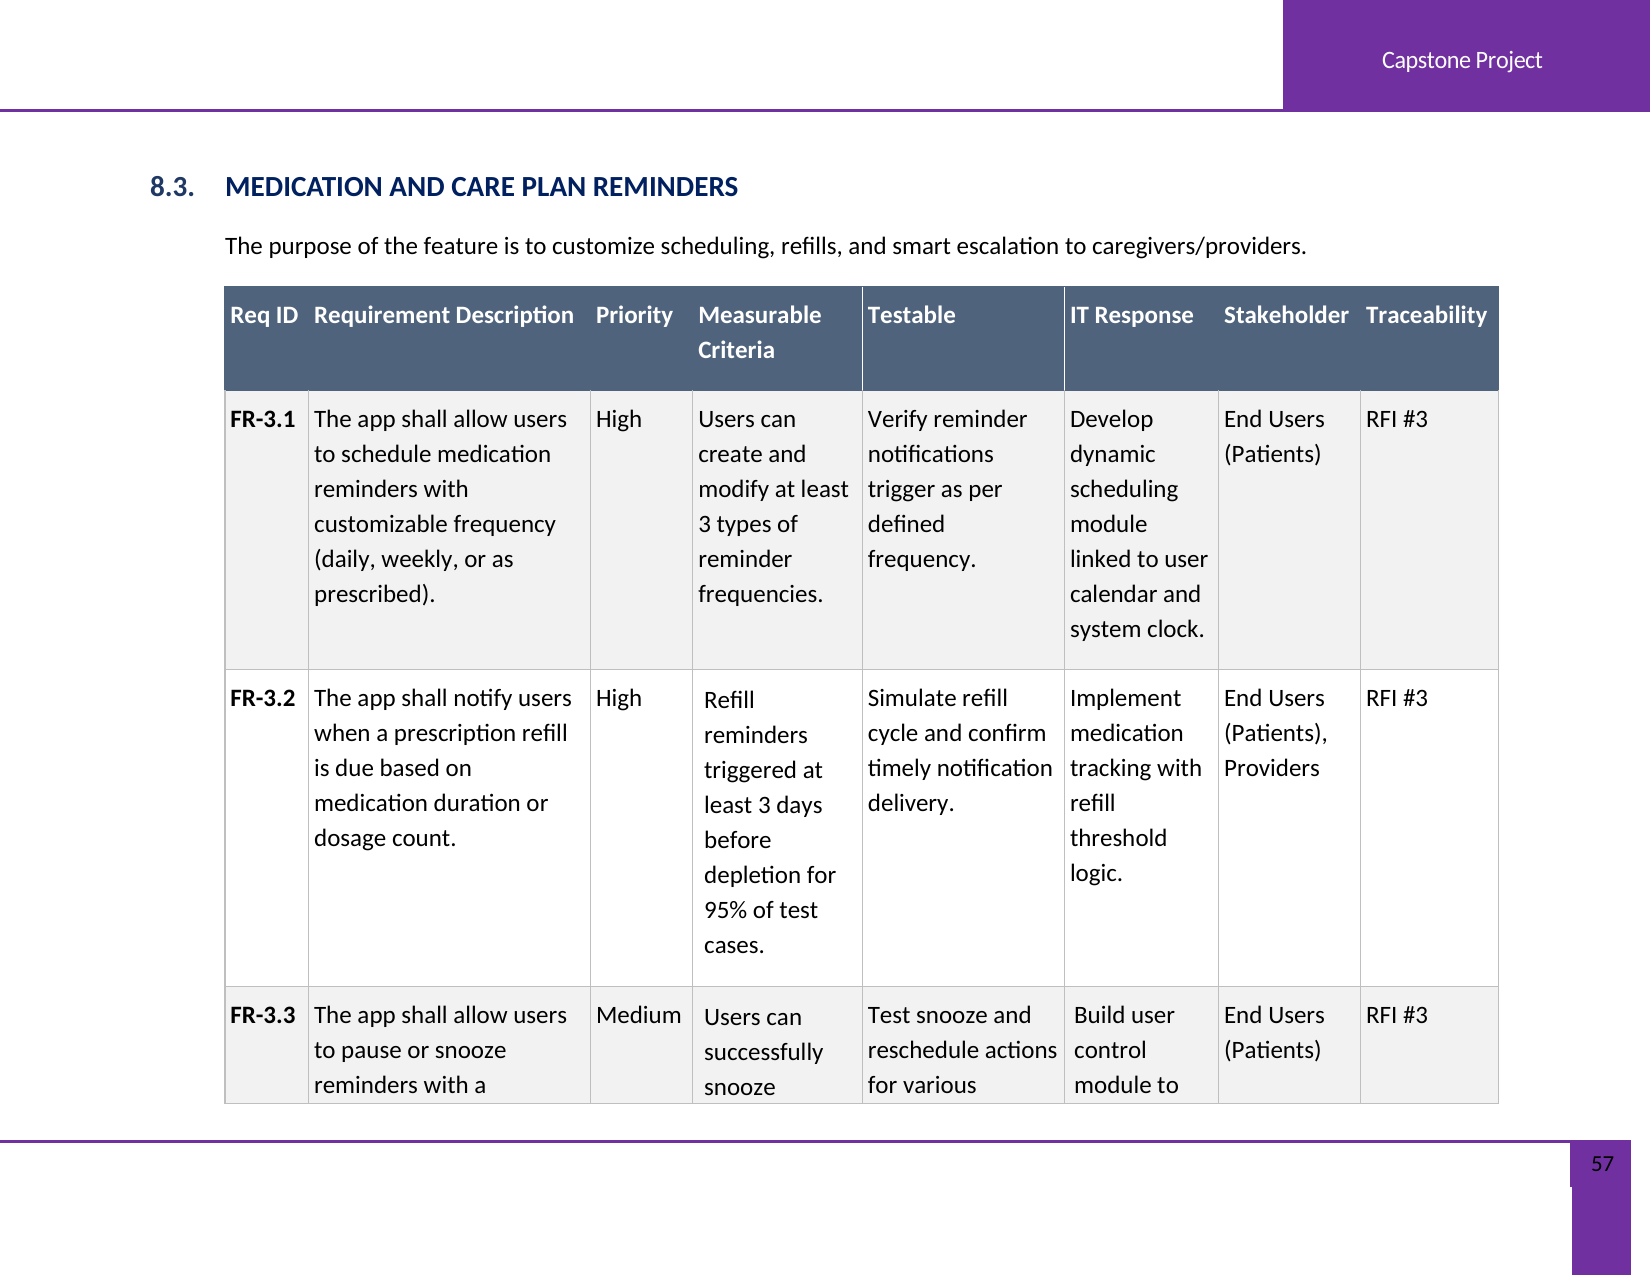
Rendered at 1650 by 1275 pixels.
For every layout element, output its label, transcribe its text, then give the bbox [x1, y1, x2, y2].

table_header Testable [863, 287, 1064, 390]
table_cell RFI #3 [1361, 987, 1498, 1103]
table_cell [309, 987, 590, 1103]
table_cell The app shall notify users when a prescription refill is due based on medication duration or dosage count. [309, 670, 590, 986]
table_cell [1065, 987, 1218, 1103]
table_cell FR-3.3 [226, 987, 308, 1103]
table_cell Simulate refill cycle and confirm timely notification delivery. [863, 670, 1064, 986]
subtitle MEDICATION AND CARE PLAN REMINDERS [150, 168, 1500, 204]
table_cell High [591, 670, 692, 986]
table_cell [1219, 987, 1360, 1103]
table_header Traceability [1361, 287, 1498, 390]
table_cell Develop dynamic scheduling module linked to user calendar and system clock. [1065, 391, 1218, 669]
table_header IT Response [1065, 287, 1219, 390]
table_cell Medium [591, 987, 692, 1103]
table_cell Verify reminder notifications trigger as per defined frequency. [863, 391, 1064, 669]
table_cell FR-3.1 [226, 391, 308, 669]
table_cell End Users (Patients), Providers [1219, 670, 1360, 986]
table_cell Implement medication tracking with refill threshold logic. [1065, 670, 1218, 986]
table_header Requirement Description [309, 287, 591, 390]
table_cell FR-3.2 [226, 670, 308, 986]
table_cell The app shall allow users to schedule medication reminders with customizable frequency (daily, weekly, or as prescribed). [309, 391, 590, 669]
table_cell RFI #3 [1361, 391, 1498, 669]
table_cell Users can create and modify at least 3 types of reminder frequencies. [693, 391, 862, 669]
table_header Measurable Criteria [693, 287, 862, 390]
table_header Req ID [226, 287, 309, 390]
table_cell [693, 670, 862, 986]
table_cell End Users (Patients) [1219, 391, 1360, 669]
text The purpose of the feature is to customize scheduling, refills, and smart escalation to caregivers/providers. [225, 230, 1500, 261]
table_cell [693, 987, 862, 1103]
table_cell RFI #3 [1361, 670, 1498, 986]
table_cell High [591, 391, 692, 669]
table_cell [863, 987, 1064, 1103]
table_header Stakeholder [1219, 287, 1361, 390]
table_header Priority [591, 287, 693, 390]
